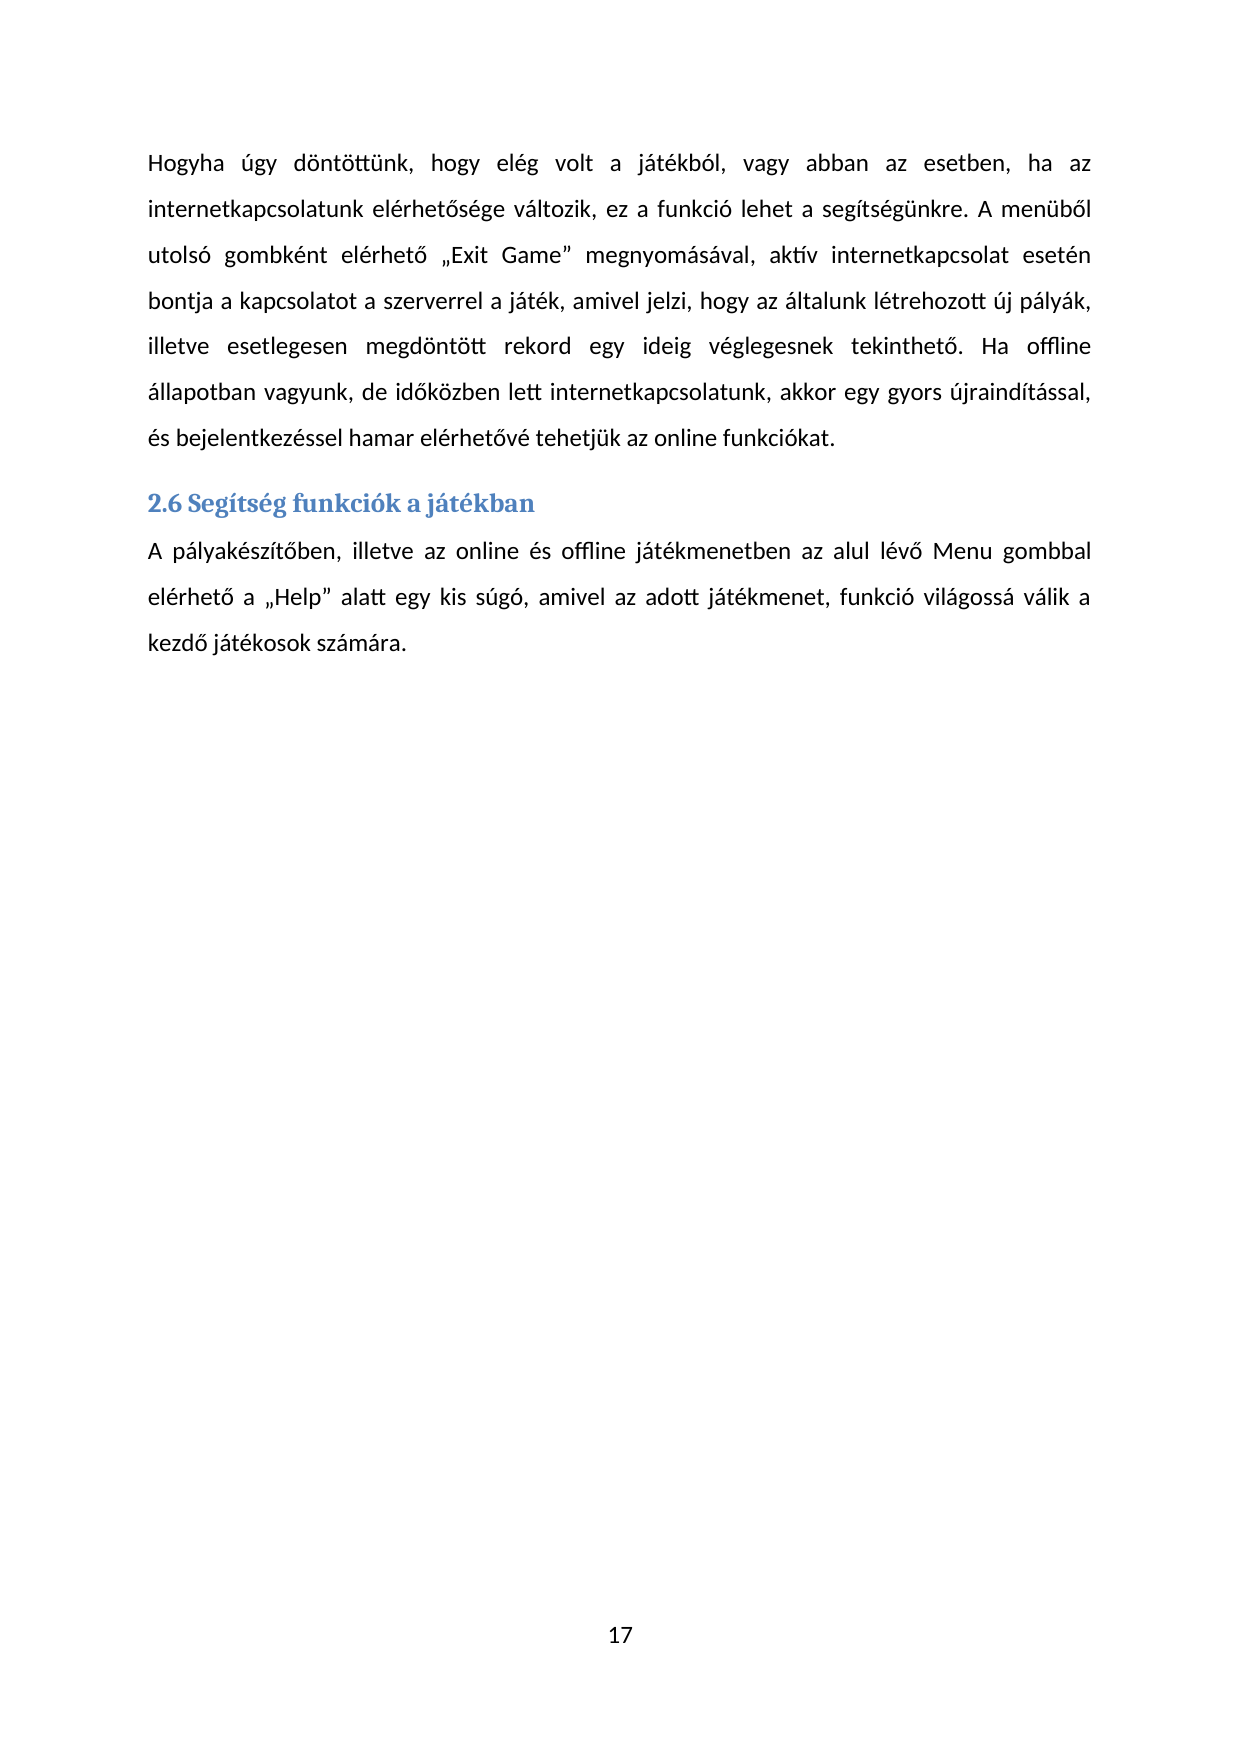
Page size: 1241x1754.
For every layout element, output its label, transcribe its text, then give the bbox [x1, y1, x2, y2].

subtitle 2.6 Segítség funkciók a játékban [148, 488, 1093, 520]
text A pályakészítőben, illetve az online és offline játékmenetben az alul lévő Menu gombbal elérhető a „Help” alatt egy kis súgó, amivel az adott játékmenet, funkció világossá válik a kezdő játékosok számára. [148, 535, 1093, 657]
text Hogyha úgy döntöttünk, hogy elég volt a játékból, vagy abban az esetben, ha az internetkapcsolatunk elérhetősége változik, ez a funkció lehet a segítségünkre. A menüből utolsó gombként elérhető „Exit Game” megnyomásával, aktív internetkapcsolat esetén bontja a kapcsolatot a szerverrel a játék, amivel jelzi, hogy az általunk létrehozott új pályák, illetve esetlegesen megdöntött rekord egy ideig véglegesnek tekinthető. Ha offline állapotban vagyunk, de időközben lett internetkapcsolatunk, akkor egy gyors újraindítással, és bejelentkezéssel hamar elérhetővé tehetjük az online funkciókat. [148, 148, 1093, 452]
